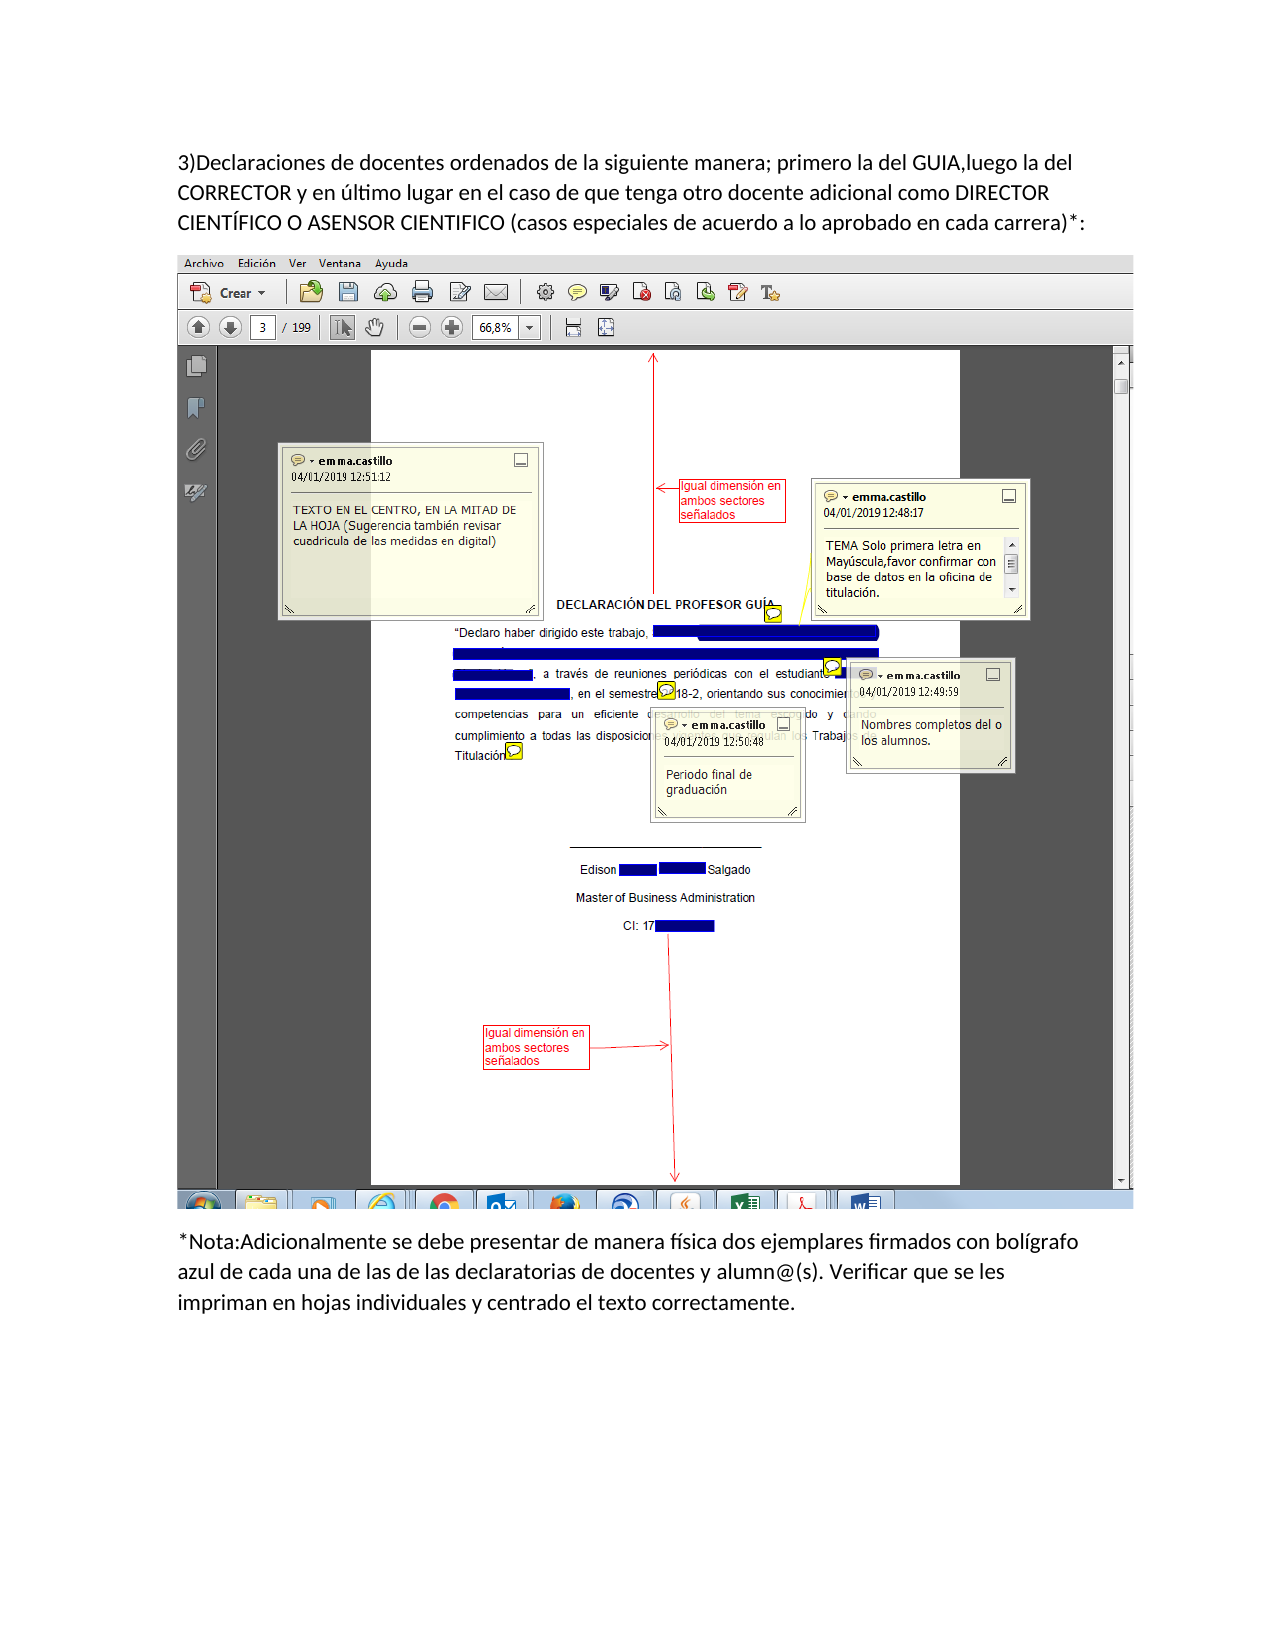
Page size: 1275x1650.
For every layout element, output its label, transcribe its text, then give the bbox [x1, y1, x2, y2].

text *Nota:Adicionalmente se debe presentar de manera física dos ejemplares firmados con bolígrafo azul de cada una de las de las declaratorias de docentes y alumn@(s). Verificar que se les impriman en hojas individuales y centrado el texto correctamente. [177, 1227, 1098, 1316]
picture [177, 255, 1134, 1209]
text 3)Declaraciones de docentes ordenados de la siguiente manera; primero la del GUIA,luego la del CORRECTOR y en último lugar en el caso de que tenga otro docente adicional como DIRECTOR CIENTÍFICO O ASENSOR CIENTIFICO (casos especiales de acuerdo a lo aprobado en cada carrera)*: [177, 148, 1098, 236]
